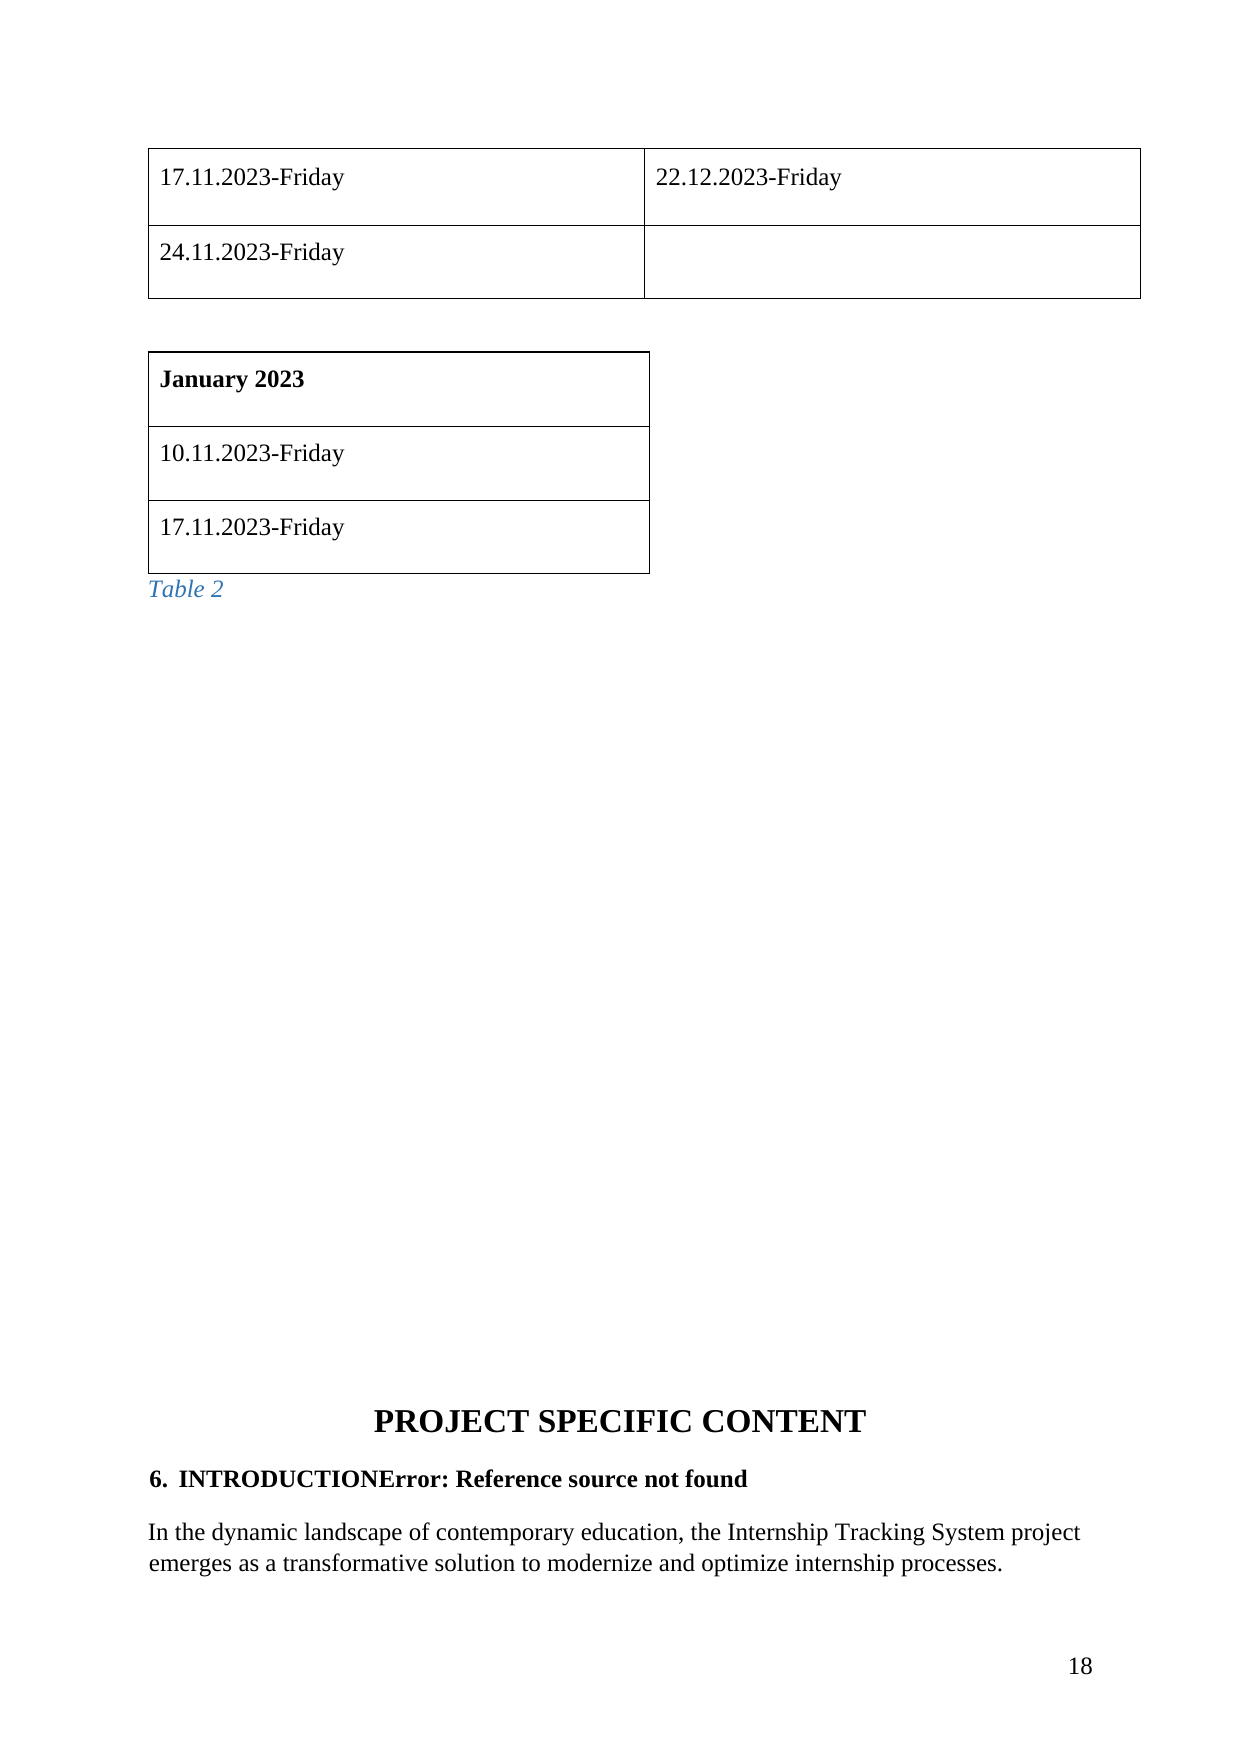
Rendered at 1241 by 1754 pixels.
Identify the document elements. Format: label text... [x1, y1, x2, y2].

table_cell 22.12.2023-Friday [645, 149, 1140, 225]
table_cell 10.11.2023-Friday [149, 427, 649, 499]
text Table 2 [148, 574, 1093, 603]
text PROJECT SPECIFIC CONTENT [148, 1402, 1093, 1440]
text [148, 1517, 1093, 1576]
text 6. INTRODUCTION [149, 1464, 1091, 1493]
table_header January 2023 [149, 353, 649, 426]
table_cell 17.11.2023-Friday [149, 501, 649, 573]
table_cell 24.11.2023-Friday [149, 226, 644, 298]
table_cell 17.11.2023-Friday [149, 149, 644, 225]
table_cell [645, 226, 1140, 298]
